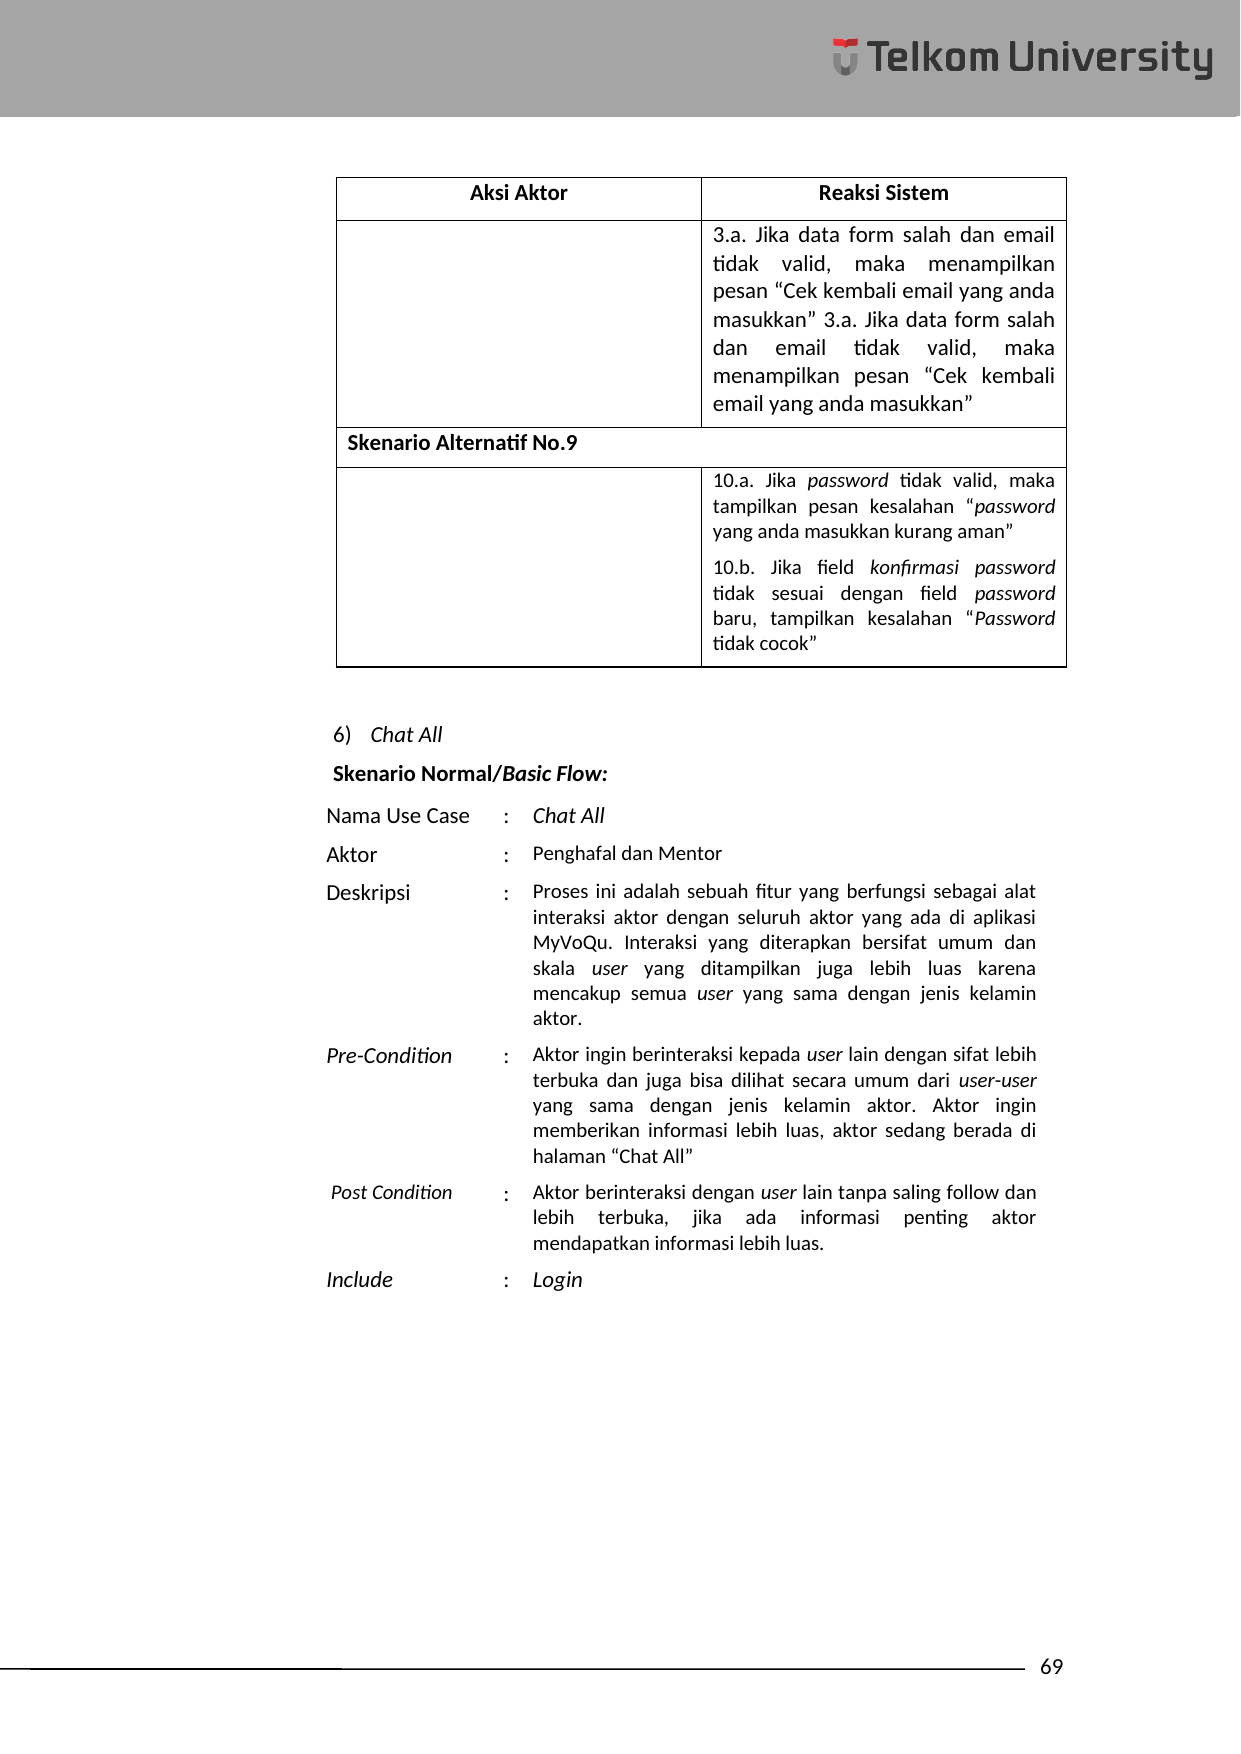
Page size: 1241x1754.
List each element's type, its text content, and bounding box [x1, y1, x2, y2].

table_cell : [492, 1041, 521, 1179]
table_cell Skenario Alternatif No.9 [337, 428, 1066, 467]
table_header : [492, 802, 521, 840]
table_cell Penghafal dan Mentor [521, 840, 1048, 878]
table_cell : [492, 1179, 521, 1266]
table_cell Proses ini adalah sebuah fitur yang berfungsi sebagai alat interaksi aktor dengan seluruh aktor yang ada di aplikasi MyVoQu. Interaksi yang diterapkan bersifat umum dan skala user yang ditampilkan juga lebih luas karena mencakup semua user yang sama dengan jenis kelamin aktor. [521, 879, 1048, 1041]
table_cell Pre-Condition [315, 1041, 492, 1179]
table_header Chat All [521, 802, 1048, 840]
table_cell 10.a. Jika password tidak valid, maka tampilkan pesan kesalahan “password yang anda masukkan kurang aman” 10.b. Jika field konfirmasi password tidak sesuai dengan field password baru, tampilkan kesalahan “Password tidak cocok” [702, 468, 1066, 666]
table_header Reaksi Sistem [702, 178, 1066, 219]
table_cell Aktor [315, 840, 492, 878]
picture [833, 38, 1213, 80]
table_cell : [492, 1266, 521, 1304]
table_cell Include [315, 1266, 492, 1304]
table_header Aksi Aktor [337, 178, 701, 219]
table_cell [337, 468, 701, 666]
table_cell [337, 221, 701, 427]
table_cell 3.a. Jika data form salah dan email tidak valid, maka menampilkan pesan “Cek kembali email yang anda masukkan” 3.a. Jika data form salah dan email tidak valid, maka menampilkan pesan “Cek kembali email yang anda masukkan” [702, 221, 1066, 427]
table_cell Aktor ingin berinteraksi kepada user lain dengan sifat lebih terbuka dan juga bisa dilihat secara umum dari user-user yang sama dengan jenis kelamin aktor. Aktor ingin memberikan informasi lebih luas, aktor sedang berada di halaman “Chat All” [521, 1041, 1048, 1179]
table_cell Login [521, 1266, 1048, 1304]
table_cell : [492, 840, 521, 878]
list Chat All [333, 721, 1063, 748]
text Skenario Normal/Basic Flow: [333, 759, 1063, 787]
table_cell : [492, 879, 521, 1041]
table_cell Deskripsi [315, 879, 492, 1041]
table_cell Post Condition [315, 1179, 492, 1266]
table_cell Aktor berinteraksi dengan user lain tanpa saling follow dan lebih terbuka, jika ada informasi penting aktor mendapatkan informasi lebih luas. [521, 1179, 1048, 1266]
table_header Nama Use Case [315, 802, 492, 840]
